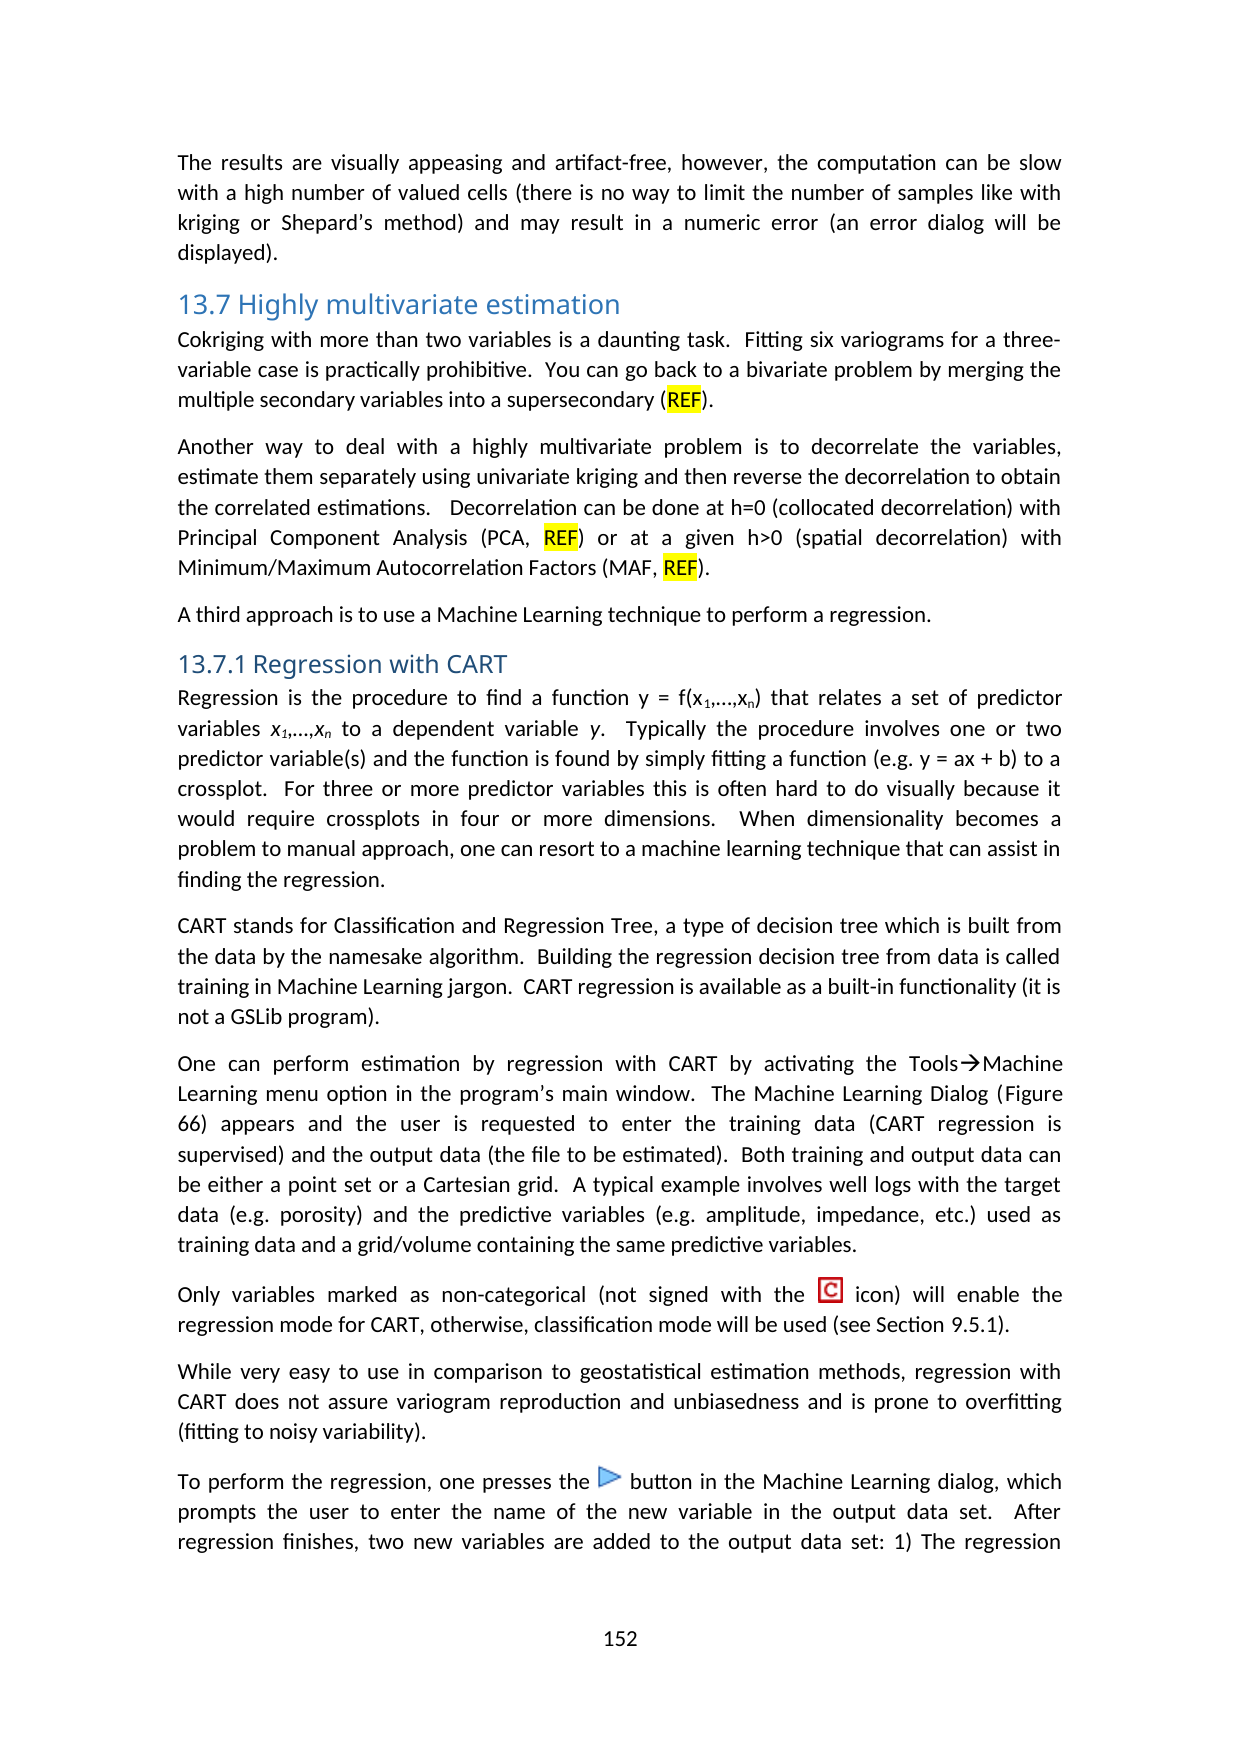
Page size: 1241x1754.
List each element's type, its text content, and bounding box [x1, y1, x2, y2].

text While very easy to use in comparison to geostatistical estimation methods, regression with CART does not assure variogram reproduction and unbiasedness and is prone to overfitting (fitting to noisy variability). [177, 1357, 1063, 1446]
text A third approach is to use a Machine Learning technique to perform a regression. [177, 600, 1063, 628]
picture [597, 1464, 623, 1490]
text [177, 148, 1063, 266]
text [177, 1464, 1063, 1556]
text Regression is the procedure to find a function y = f(x1,…,xn) that relates a set of predictor variables x1,…,xn to a dependent variable y. Typically the procedure involves one or two predictor variable(s) and the function is found by simply fitting a function (e.g. y = ax + b) to a crossplot. For three or more predictor variables this is often hard to do visually because it would require crossplots in four or more dimensions. When dimensionality becomes a problem to manual approach, one can resort to a machine learning technique that can assist in finding the regression. [177, 683, 1063, 893]
text One can perform estimation by regression with CART by activating the ToolsMachine Learning menu option in the program’s main window. The Machine Learning Dialog (Figure 66) appears and the user is requested to enter the training data (CART regression is supervised) and the output data (the file to be estimated). Both training and output data can be either a point set or a Cartesian grid. A typical example involves well logs with the target data (e.g. porosity) and the predictive variables (e.g. amplitude, impedance, etc.) used as training data and a grid/volume containing the same predictive variables. [177, 1049, 1063, 1258]
text CART stands for Classification and Regression Tree, a type of decision tree which is built from the data by the namesake algorithm. Building the regression decision tree from data is called training in Machine Learning jargon. CART regression is available as a built-in functionality (it is not a GSLib program). [177, 912, 1063, 1030]
picture [818, 1277, 843, 1303]
subtitle Regression with CART [177, 647, 1063, 681]
text Cokriging with more than two variables is a daunting task. Fitting six variograms for a three-variable case is practically prohibitive. You can go back to a bivariate problem by merging the multiple secondary variables into a supersecondary (REF). [177, 325, 1063, 413]
text Another way to deal with a highly multivariate problem is to decorrelate the variables, estimate them separately using univariate kriging and then reverse the decorrelation to obtain the correlated estimations. Decorrelation can be done at h=0 (collocated decorrelation) with Principal Component Analysis (PCA, REF) or at a given h>0 (spatial decorrelation) with Minimum/Maximum Autocorrelation Factors (MAF, REF). [177, 432, 1063, 581]
text Only variables marked as non-categorical (not signed with the icon) will enable the regression mode for CART, otherwise, classification mode will be used (see Section 9.5.1). [177, 1277, 1063, 1338]
subtitle Highly multivariate estimation [177, 285, 1063, 322]
